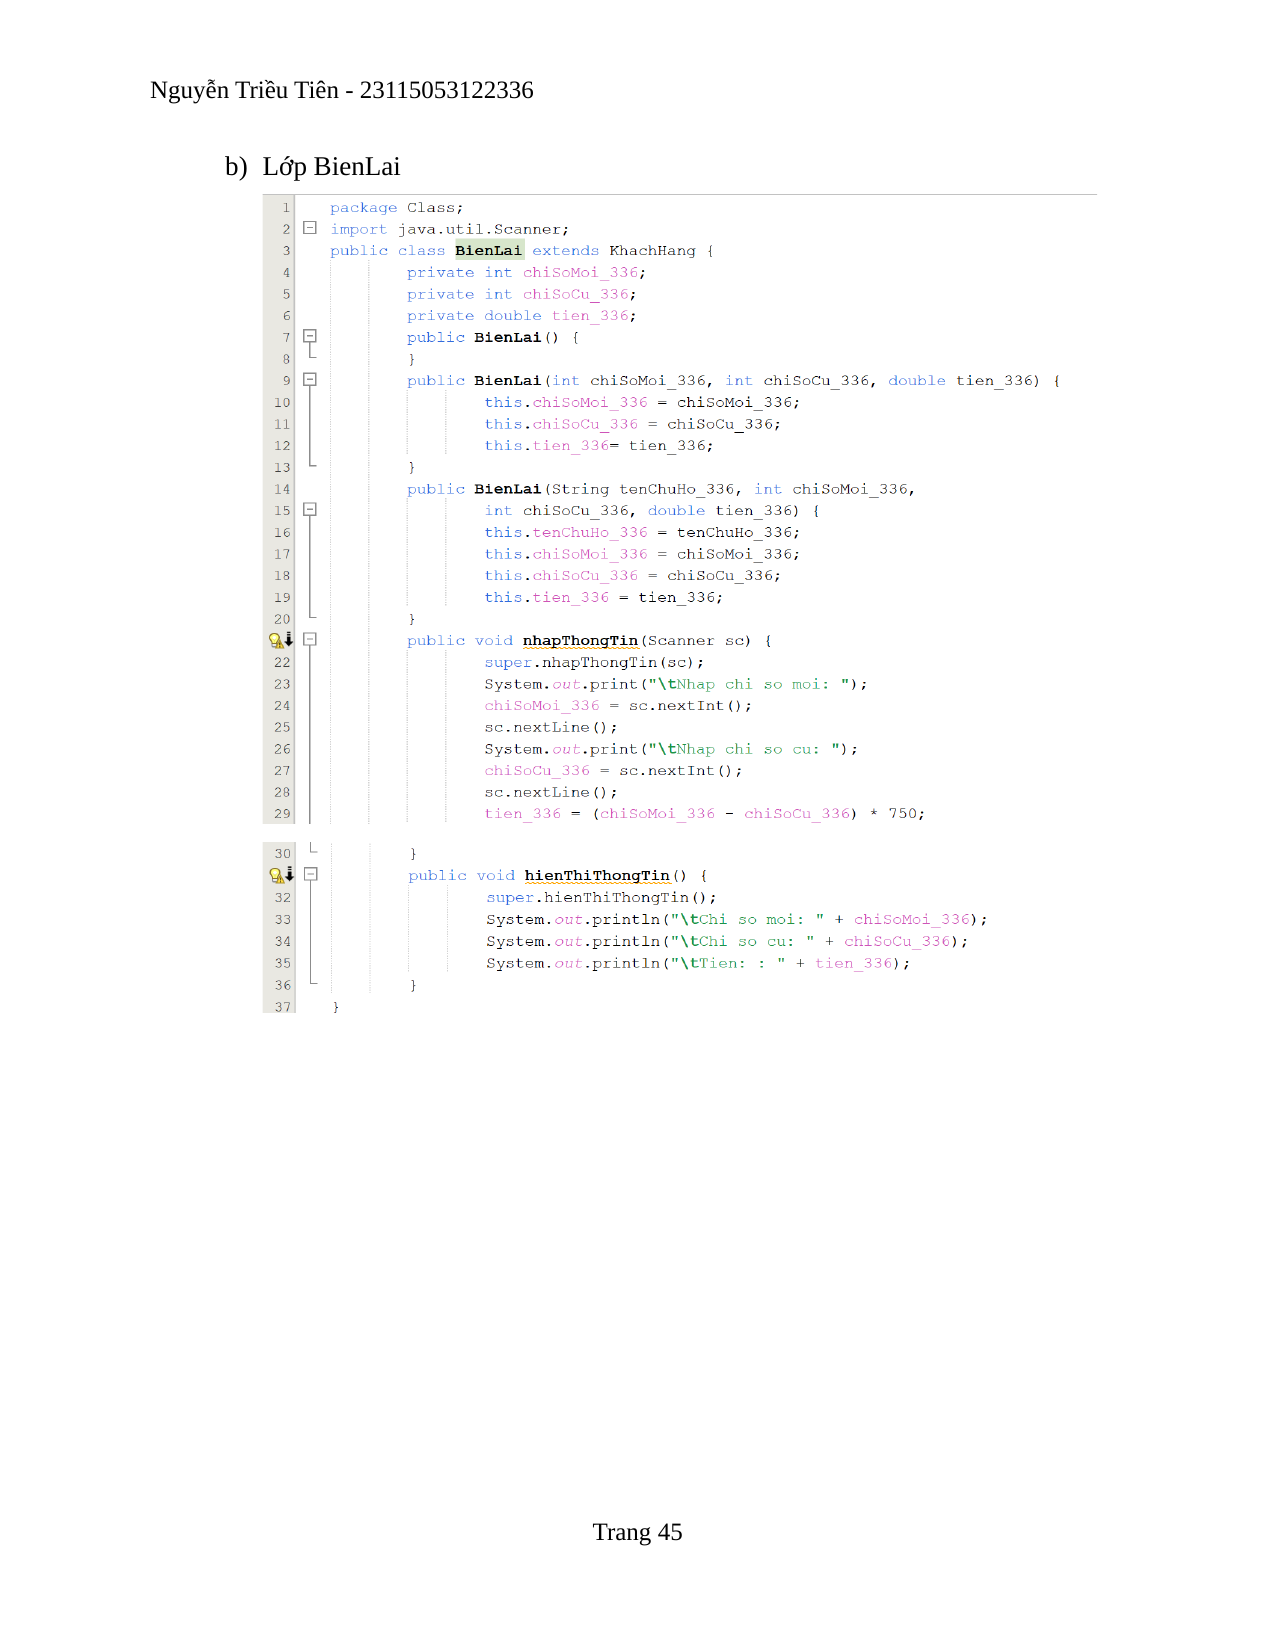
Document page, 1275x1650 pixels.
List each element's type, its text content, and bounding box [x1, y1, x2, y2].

subtitle Lớp BienLai [225, 150, 1125, 181]
picture [262, 194, 1098, 824]
picture [262, 842, 1102, 1013]
